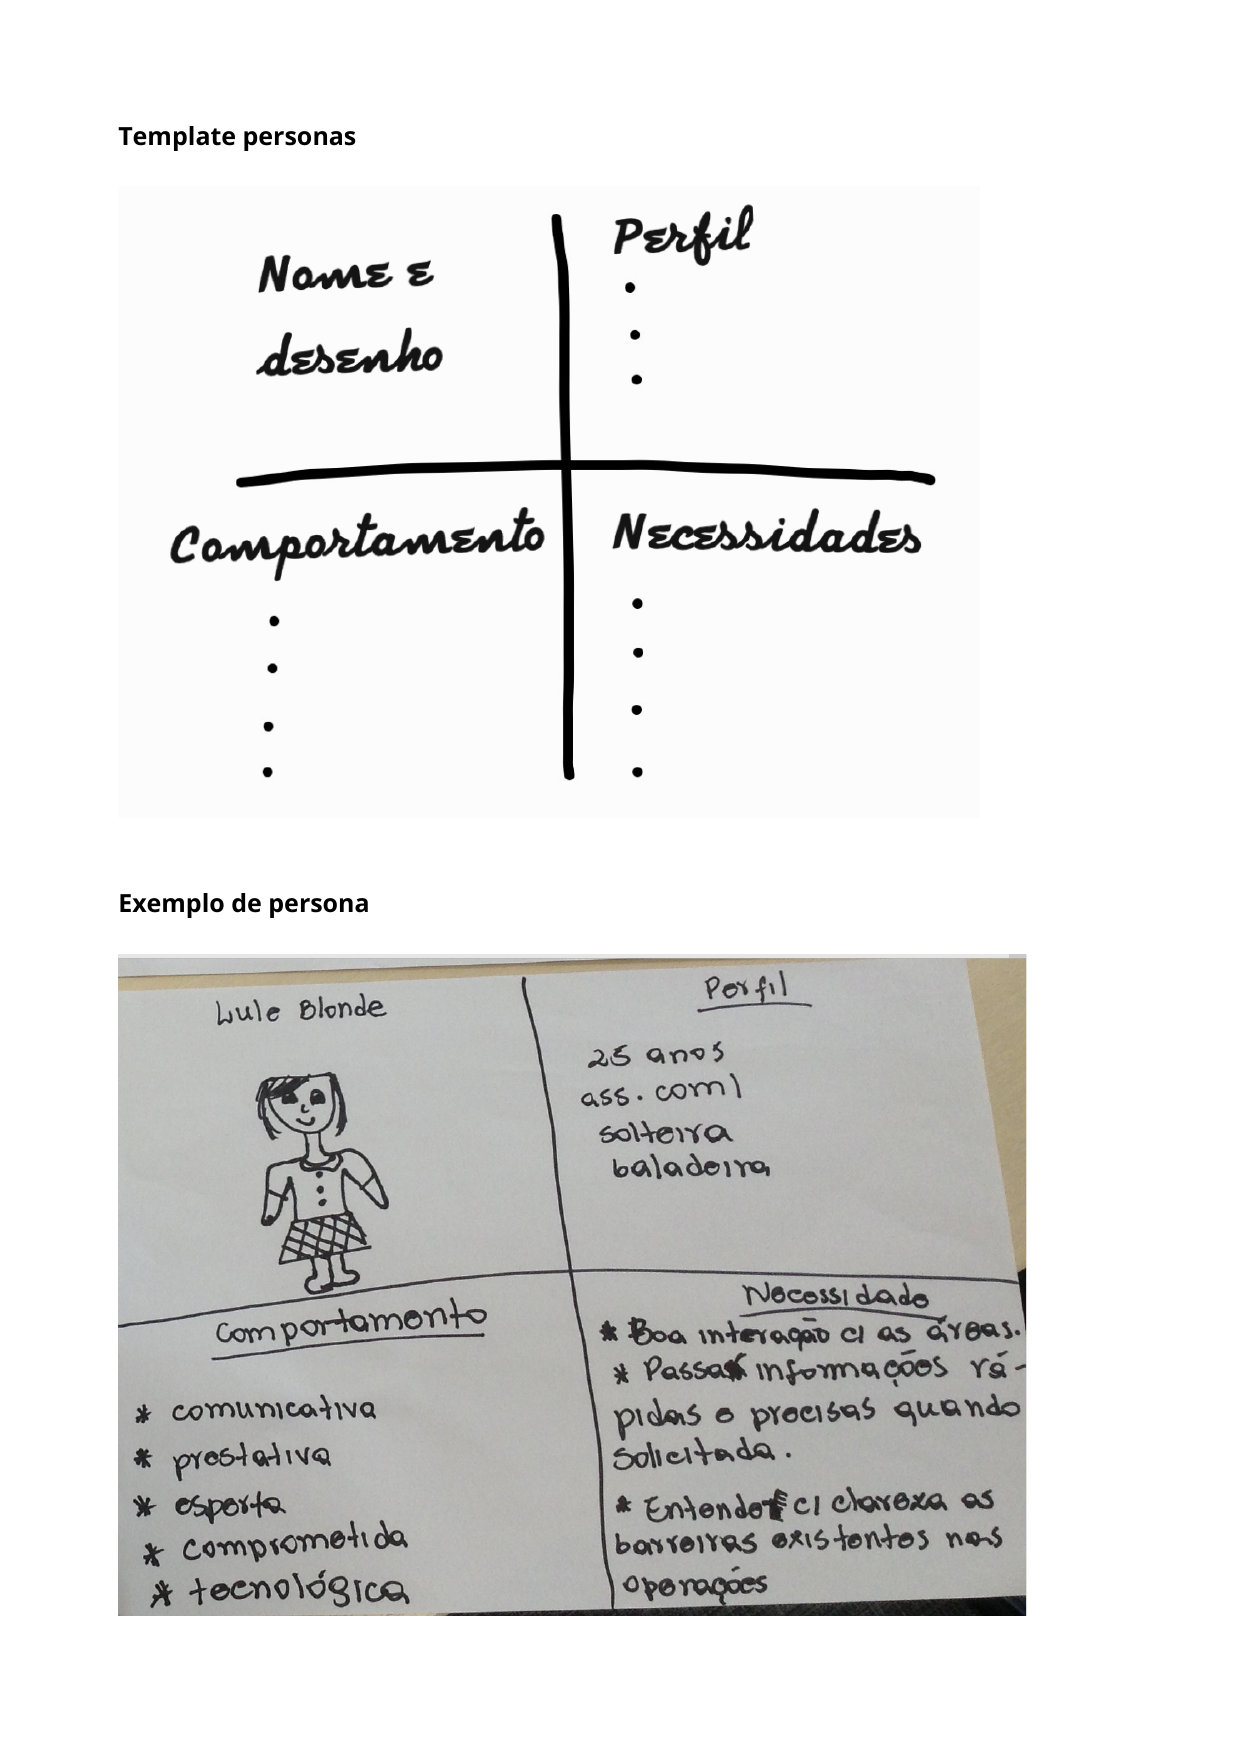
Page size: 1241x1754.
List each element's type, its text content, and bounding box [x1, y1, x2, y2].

text Exemplo de persona [118, 886, 1122, 920]
picture [118, 954, 1027, 1616]
picture [118, 186, 980, 818]
text Template personas [118, 118, 1122, 152]
